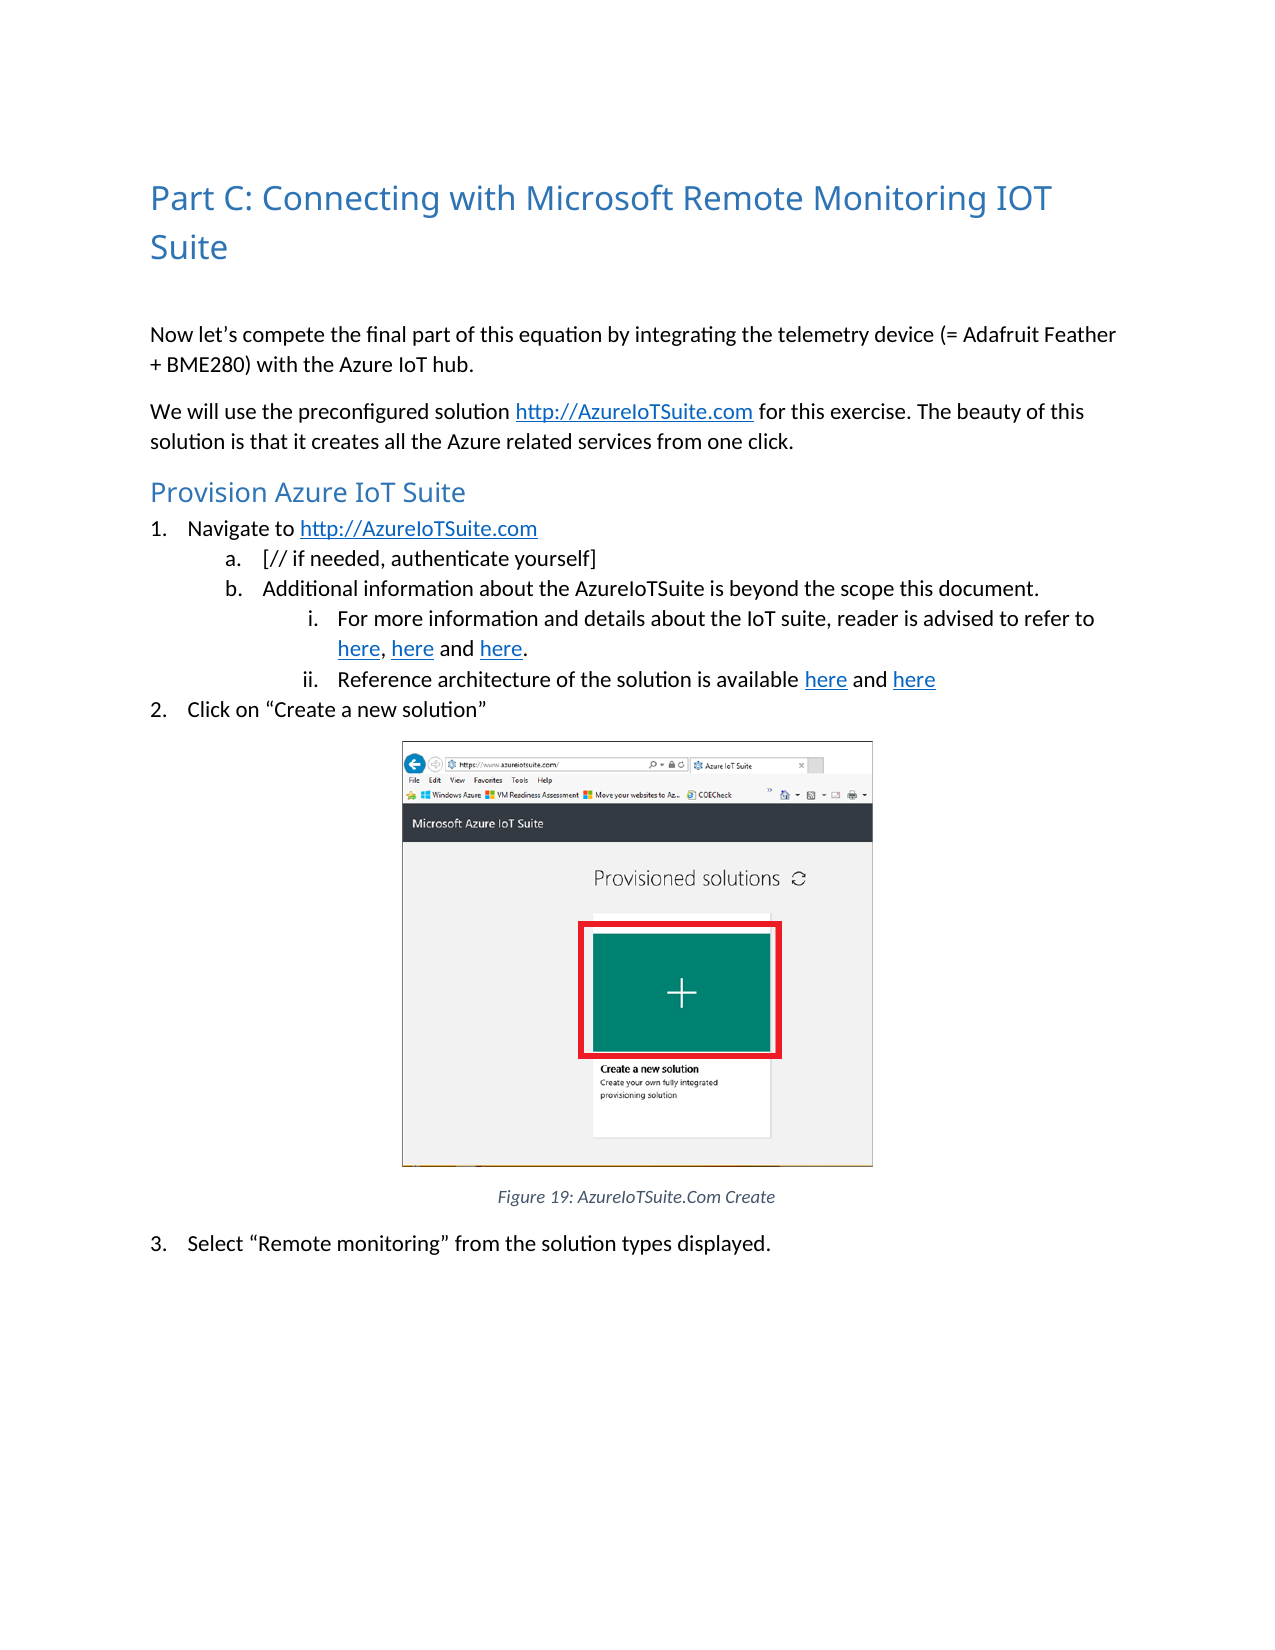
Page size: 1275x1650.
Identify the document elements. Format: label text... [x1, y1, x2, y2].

subtitle Provision Azure IoT Suite [150, 474, 1125, 511]
list [// if needed, authenticate yourself] [225, 544, 1125, 572]
list Select “Remote monitoring” from the solution types displayed. [150, 1229, 1125, 1257]
picture [402, 741, 873, 1167]
list For more information and details about the IoT suite, reader is advised to refer to here, here and here. [319, 604, 1125, 663]
text We will use the preconfigured solution http://AzureIoTSuite.com for this exercise. The beauty of this solution is that it creates all the Azure related services from one click. [150, 397, 1125, 455]
list Additional information about the AzureIoTSuite is beyond the scope this document. [225, 574, 1125, 602]
text Figure 19: AzureIoTSuite.Com Create [150, 1186, 1125, 1209]
subtitle Part C: Connecting with Microsoft Remote Monitoring IOT Suite [150, 175, 1125, 269]
list Click on “Create a new solution” [150, 695, 1125, 723]
list Reference architecture of the solution is available here and here [319, 665, 1125, 693]
text Now let’s compete the final part of this equation by integrating the telemetry device (= Adafruit Feather + BME280) with the Azure IoT hub. [150, 320, 1125, 378]
list Navigate to http://AzureIoTSuite.com [150, 514, 1125, 542]
